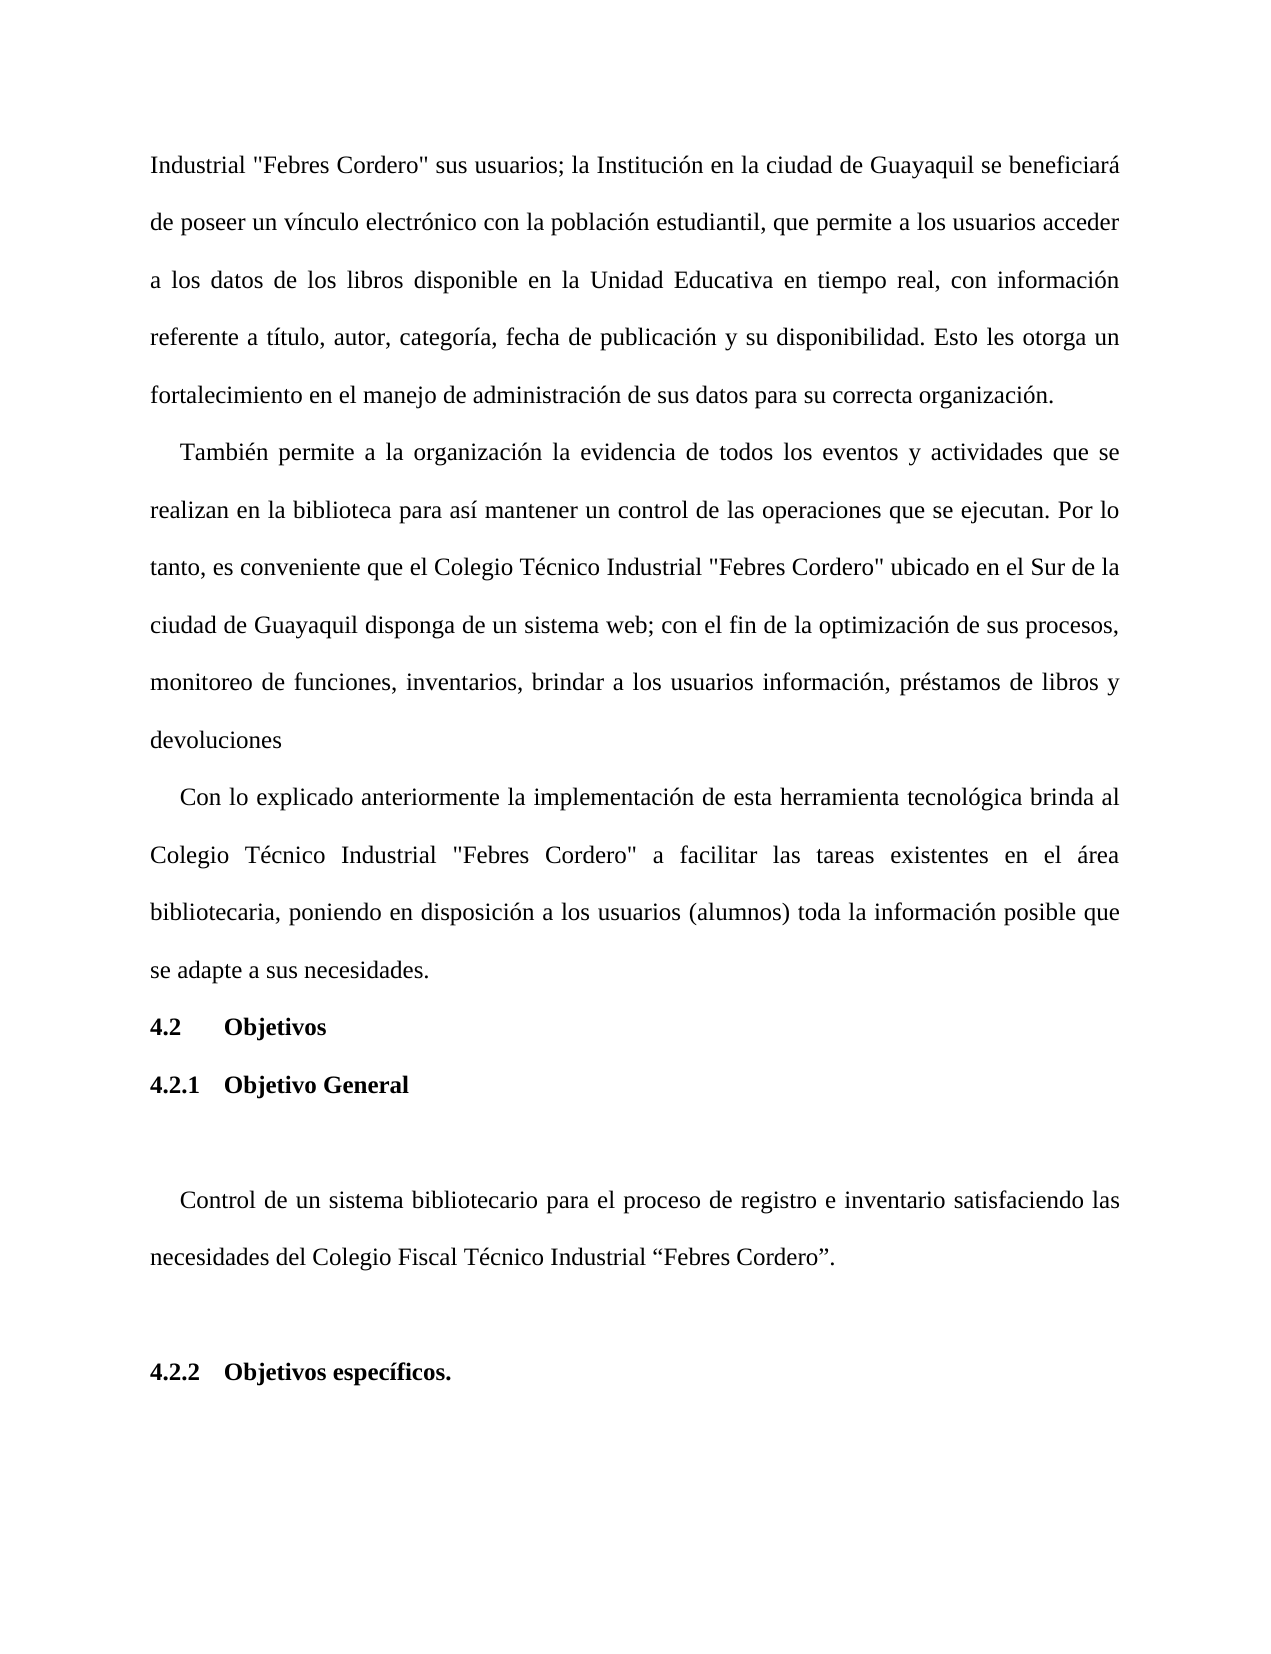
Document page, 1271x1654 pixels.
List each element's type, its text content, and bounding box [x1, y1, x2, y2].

text Control de un sistema bibliotecario para el proceso de registro e inventario satisfaciendo las necesidades del Colegio Fiscal Técnico Industrial “Febres Cordero”. [150, 1185, 1121, 1271]
subtitle Objetivo General [150, 1070, 1121, 1099]
subtitle Objetivos específicos. [150, 1357, 1121, 1386]
text También permite a la organización la evidencia de todos los eventos y actividades que se realizan en la biblioteca para así mantener un control de las operaciones que se ejecutan. Por lo tanto, es conveniente que el Colegio Técnico Industrial "Febres Cordero" ubicado en el Sur de la ciudad de Guayaquil disponga de un sistema web; con el fin de la optimización de sus procesos, monitoreo de funciones, inventarios, brindar a los usuarios información, préstamos de libros y devoluciones [150, 437, 1121, 754]
text Con lo explicado anteriormente la implementación de esta herramienta tecnológica brinda al Colegio Técnico Industrial "Febres Cordero" a facilitar las tareas existentes en el área bibliotecaria, poniendo en disposición a los usuarios (alumnos) toda la información posible que se adapte a sus necesidades. [150, 782, 1121, 984]
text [150, 150, 1121, 409]
subtitle Objetivos [150, 1012, 1121, 1041]
